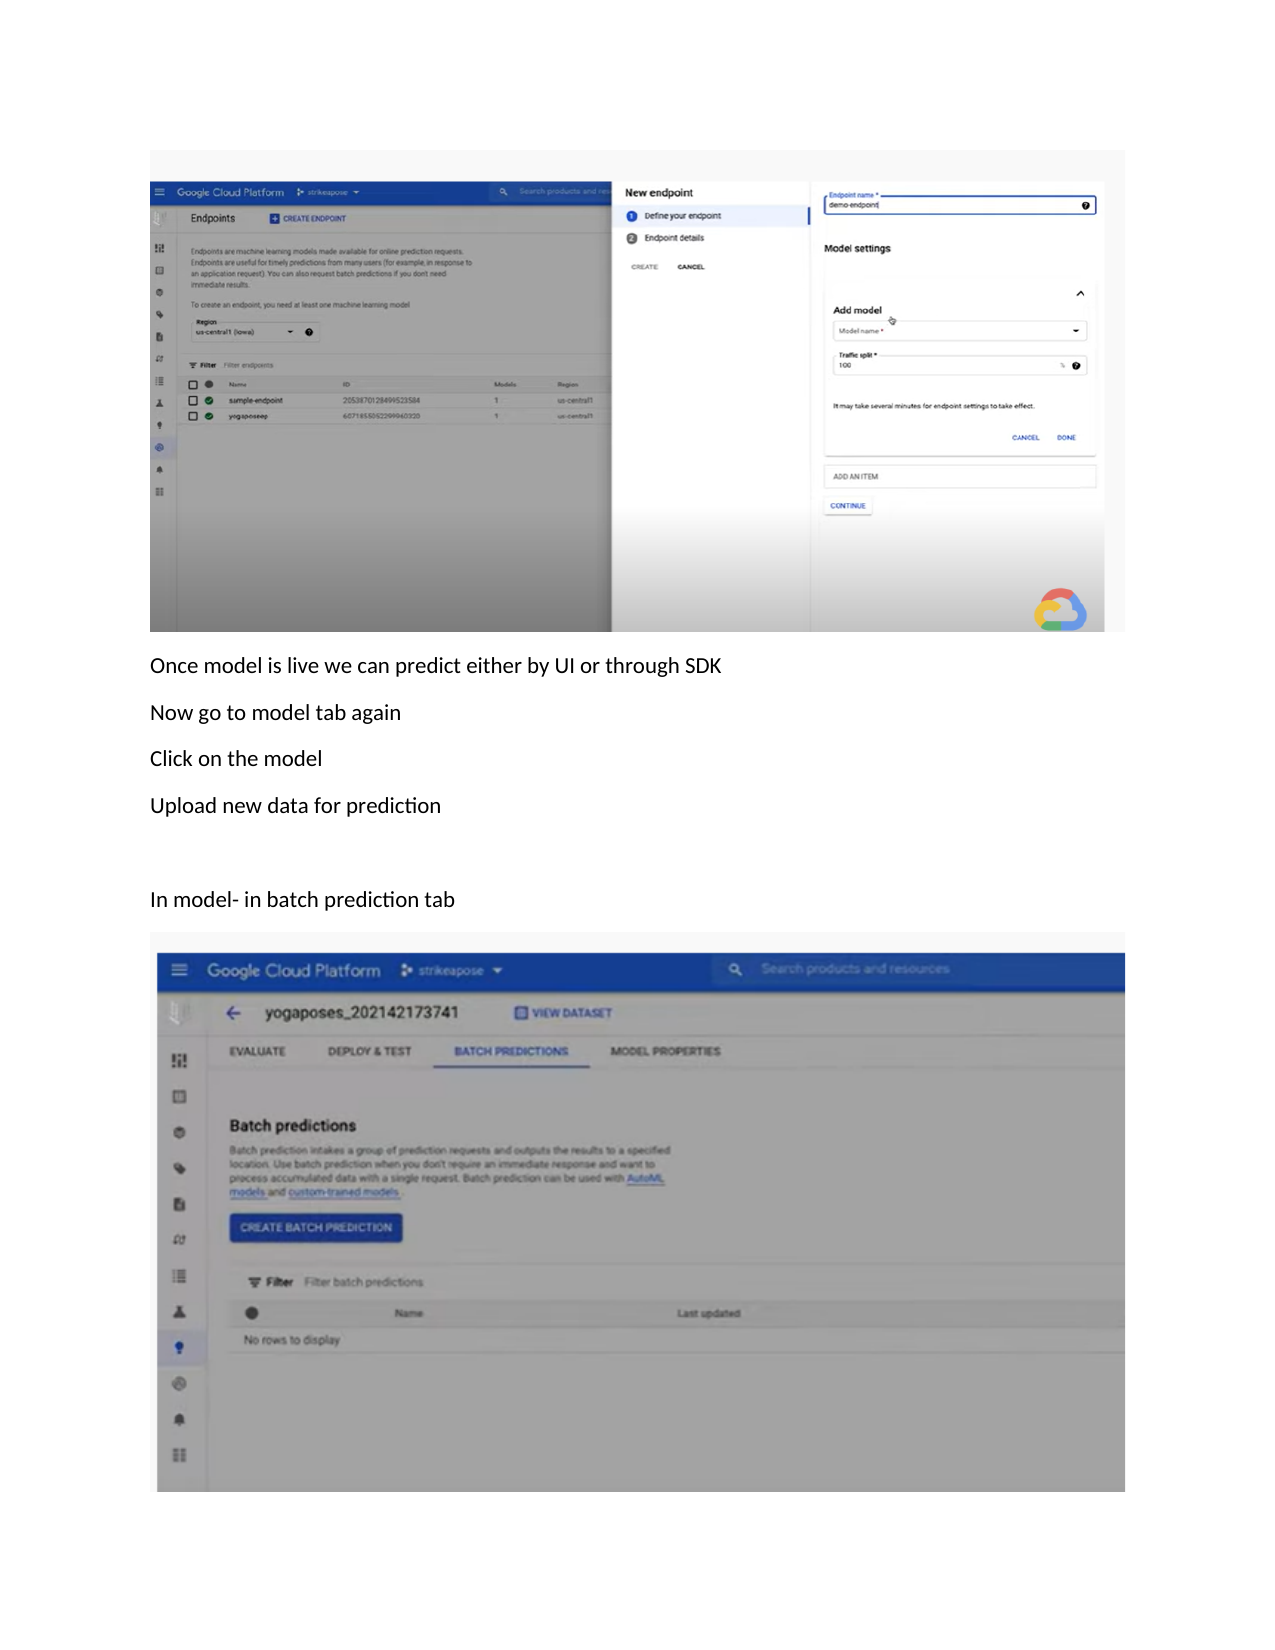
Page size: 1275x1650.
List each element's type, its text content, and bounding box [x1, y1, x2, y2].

text In model- in batch prediction tab [150, 885, 1125, 913]
text Upload new data for prediction [150, 791, 1125, 819]
text Click on the model [150, 744, 1125, 773]
picture [150, 932, 1125, 1492]
picture [150, 150, 1125, 632]
text Once model is live we can predict either by UI or through SDK [150, 651, 1125, 679]
text Now go to model tab again [150, 698, 1125, 726]
